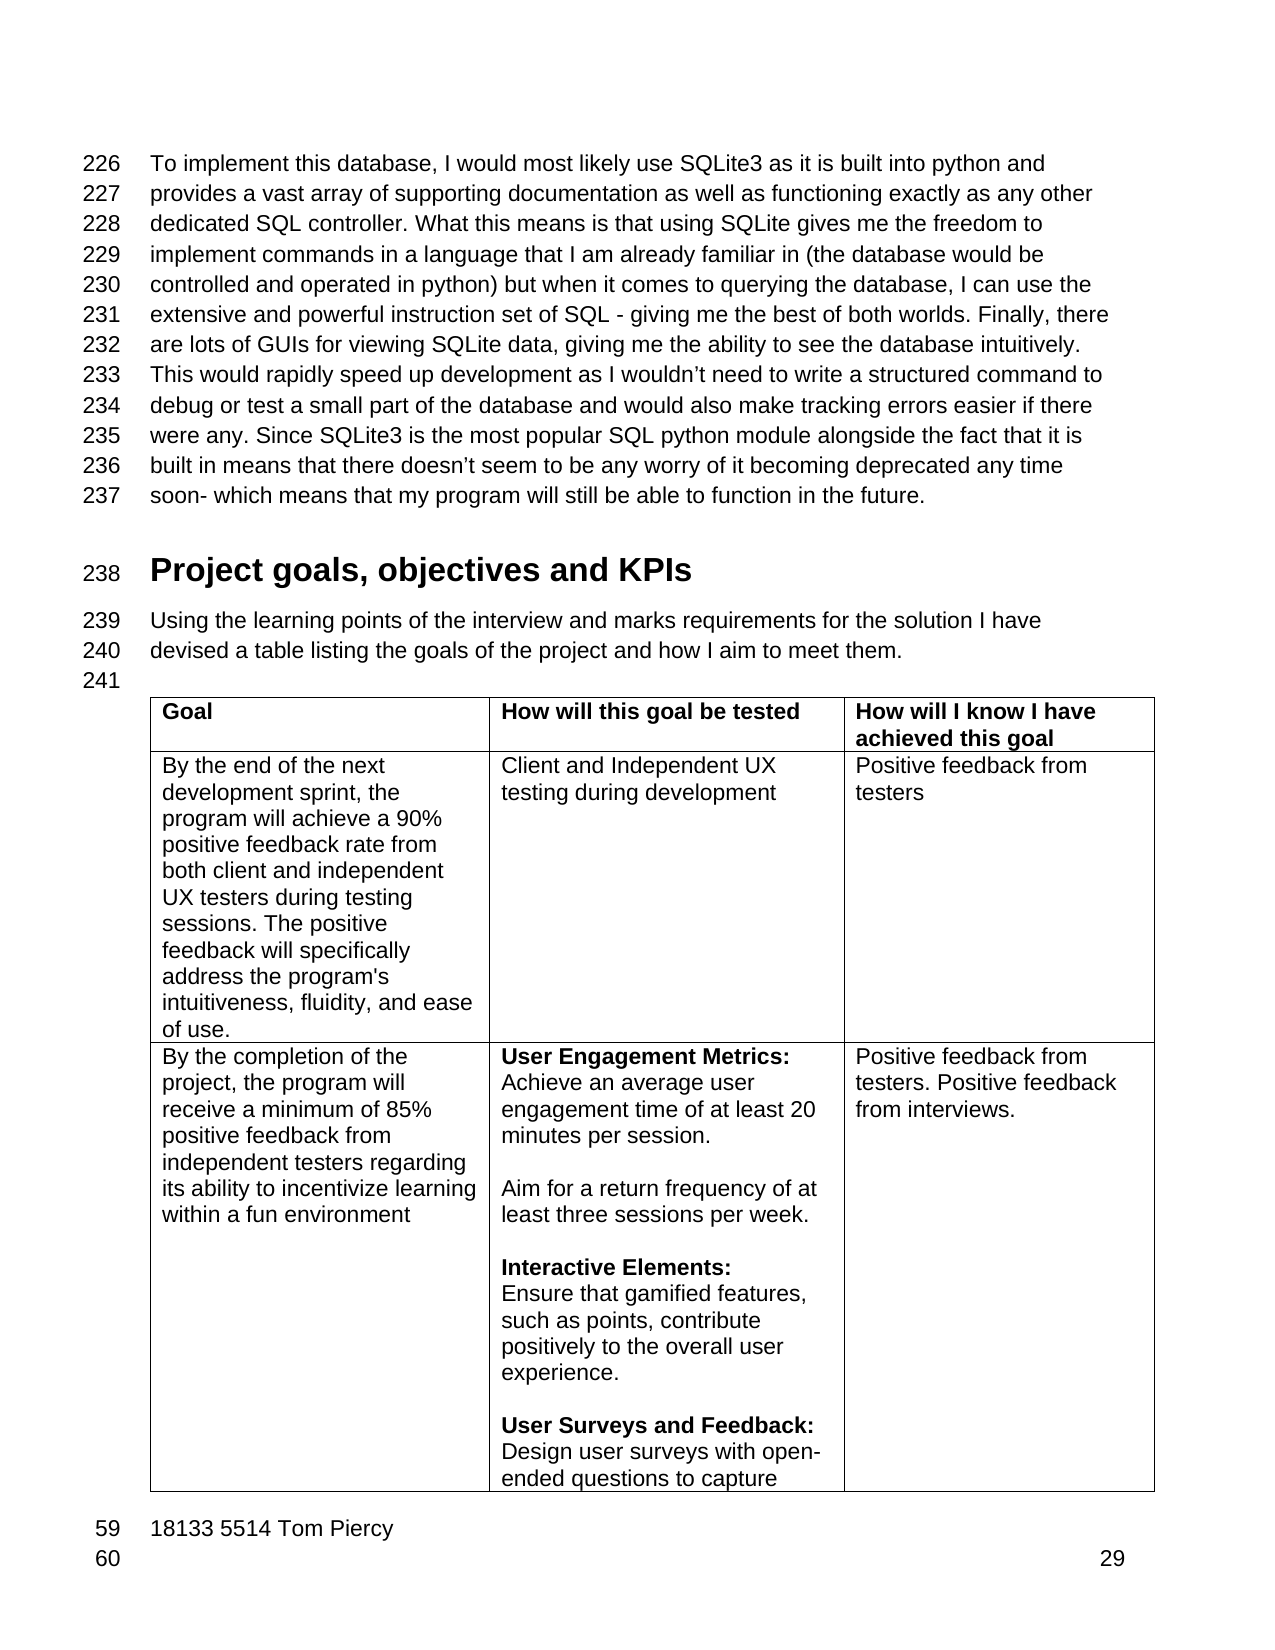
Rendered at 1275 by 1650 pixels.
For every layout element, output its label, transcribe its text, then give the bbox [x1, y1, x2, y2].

table_header How will I know I have achieved this goal [845, 698, 1154, 751]
table_cell By the end of the next development sprint, the program will achieve a 90% positive feedback rate from both client and independent UX testers during testing sessions. The positive feedback will specifically address the program's intuitiveness, fluidity, and ease of use. [151, 752, 489, 1042]
table_cell Client and Independent UX testing during development [490, 752, 844, 1042]
subtitle Project goals, objectives and KPIs [150, 550, 1125, 588]
text To implement this database, I would most likely use SQLite3 as it is built into python and provides a vast array of supporting documentation as well as functioning exactly as any other dedicated SQL controller. What this means is that using SQLite gives me the freedom to implement commands in a language that I am already familiar in (the database would be controlled and operated in python) but when it comes to querying the database, I can use the extensive and powerful instruction set of SQL - giving me the best of both worlds. Finally, there are lots of GUIs for viewing SQLite data, giving me the ability to see the database intuitively. This would rapidly speed up development as I wouldn’t need to write a structured command to debug or test a small part of the database and would also make tracking errors easier if there were any. Since SQLite3 is the most popular SQL python module alongside the fact that it is built in means that there doesn’t seem to be any worry of it becoming deprecated any time soon- which means that my program will still be able to function in the future. [150, 150, 1125, 509]
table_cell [845, 1043, 1154, 1491]
text Using the learning points of the interview and marks requirements for the solution I have devised a table listing the goals of the project and how I aim to meet them. [150, 607, 1125, 663]
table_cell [151, 1043, 489, 1491]
table_header How will this goal be tested [490, 698, 844, 751]
table_header Goal [151, 698, 489, 751]
table_cell Positive feedback from testers [845, 752, 1154, 1042]
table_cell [490, 1043, 844, 1491]
